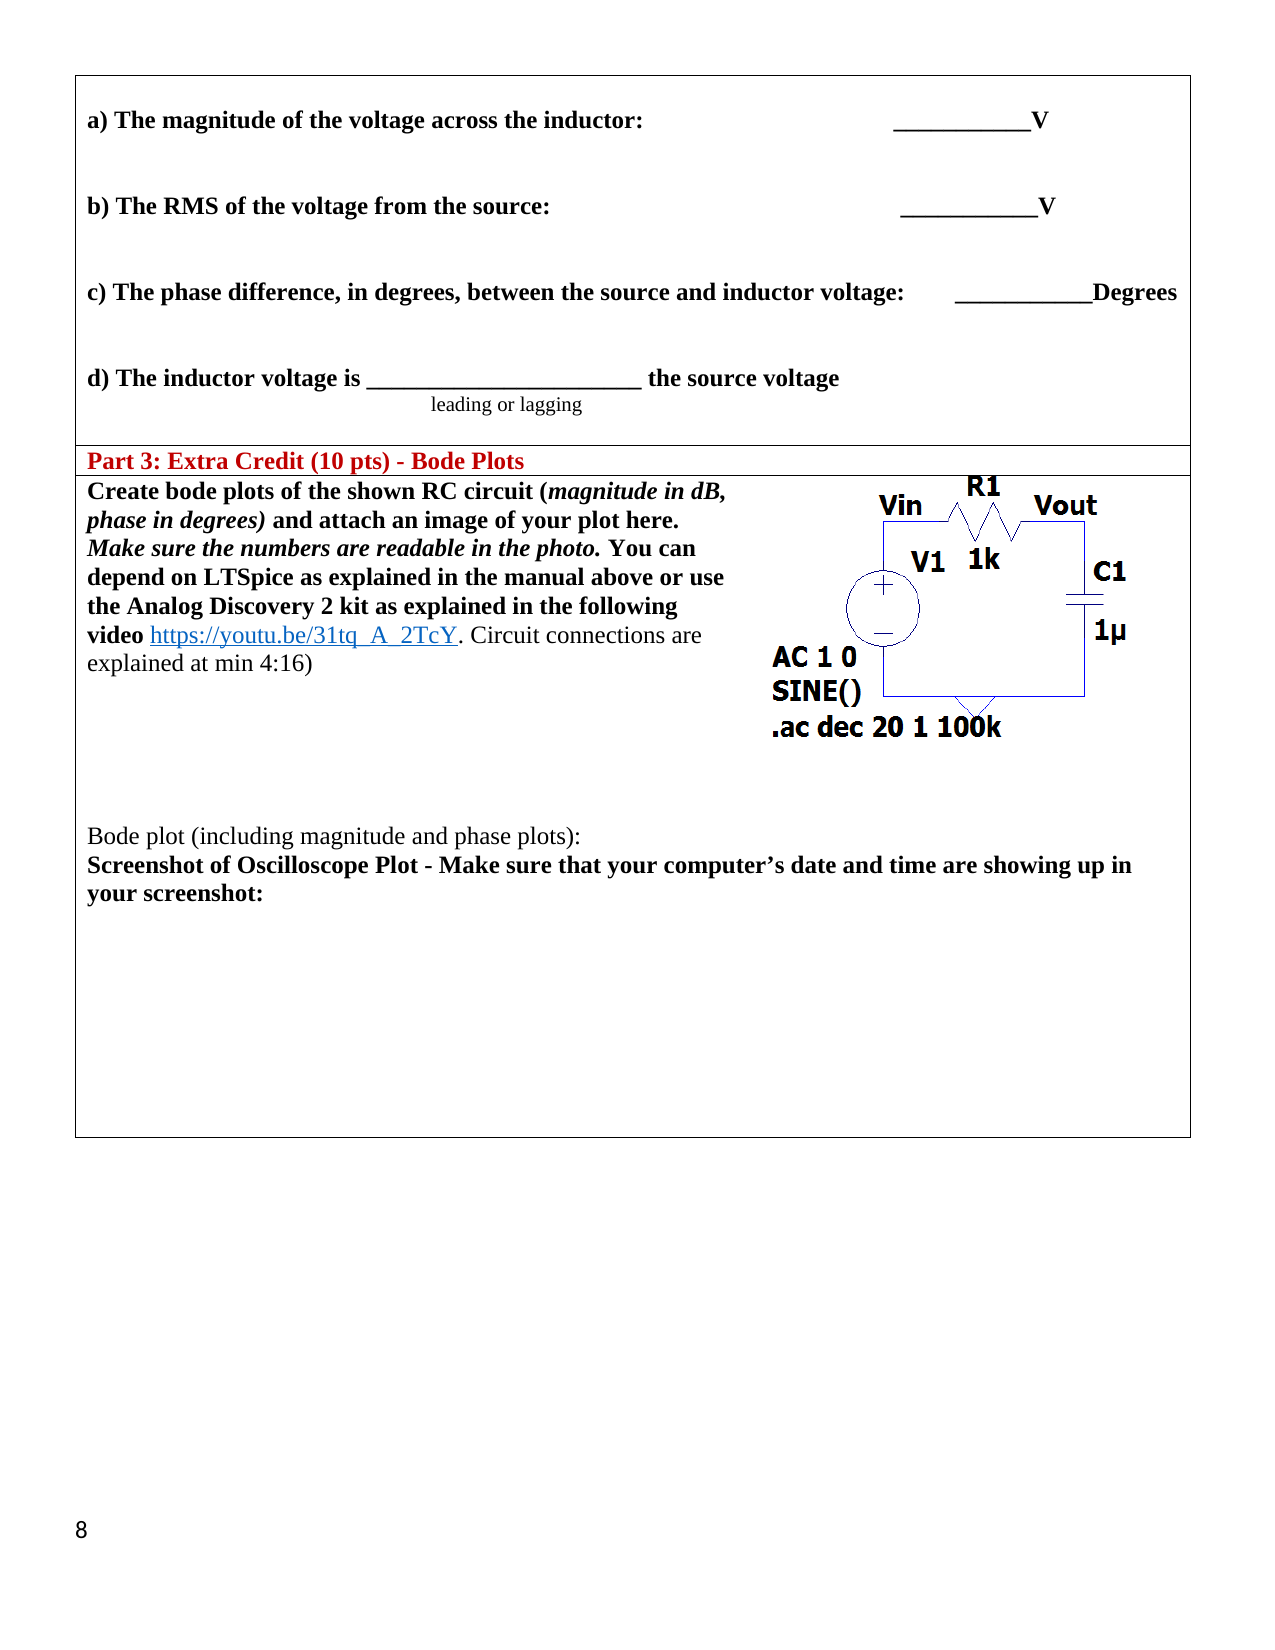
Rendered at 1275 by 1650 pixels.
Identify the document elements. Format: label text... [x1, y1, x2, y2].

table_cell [76, 76, 1190, 445]
table_cell Part 3: Extra Credit (10 pts) - Bode Plots [76, 446, 1190, 475]
picture [752, 476, 1164, 741]
table_cell Create bode plots of the shown RC circuit (magnitude in dB, phase in degrees) and attach an image of your plot here. Make sure the numbers are readable in the photo. You can depend on LTSpice as explained in the manual above or use the Analog Discovery 2 kit as explained in the following video https://youtu.be/31tq_A_2TcY. Circuit connections are explained at min 4:16) Bode plot (including magnitude and phase plots): Screenshot of Oscilloscope Plot - Make sure that your computer’s date and time are showing up in your screenshot: [76, 476, 1190, 1137]
